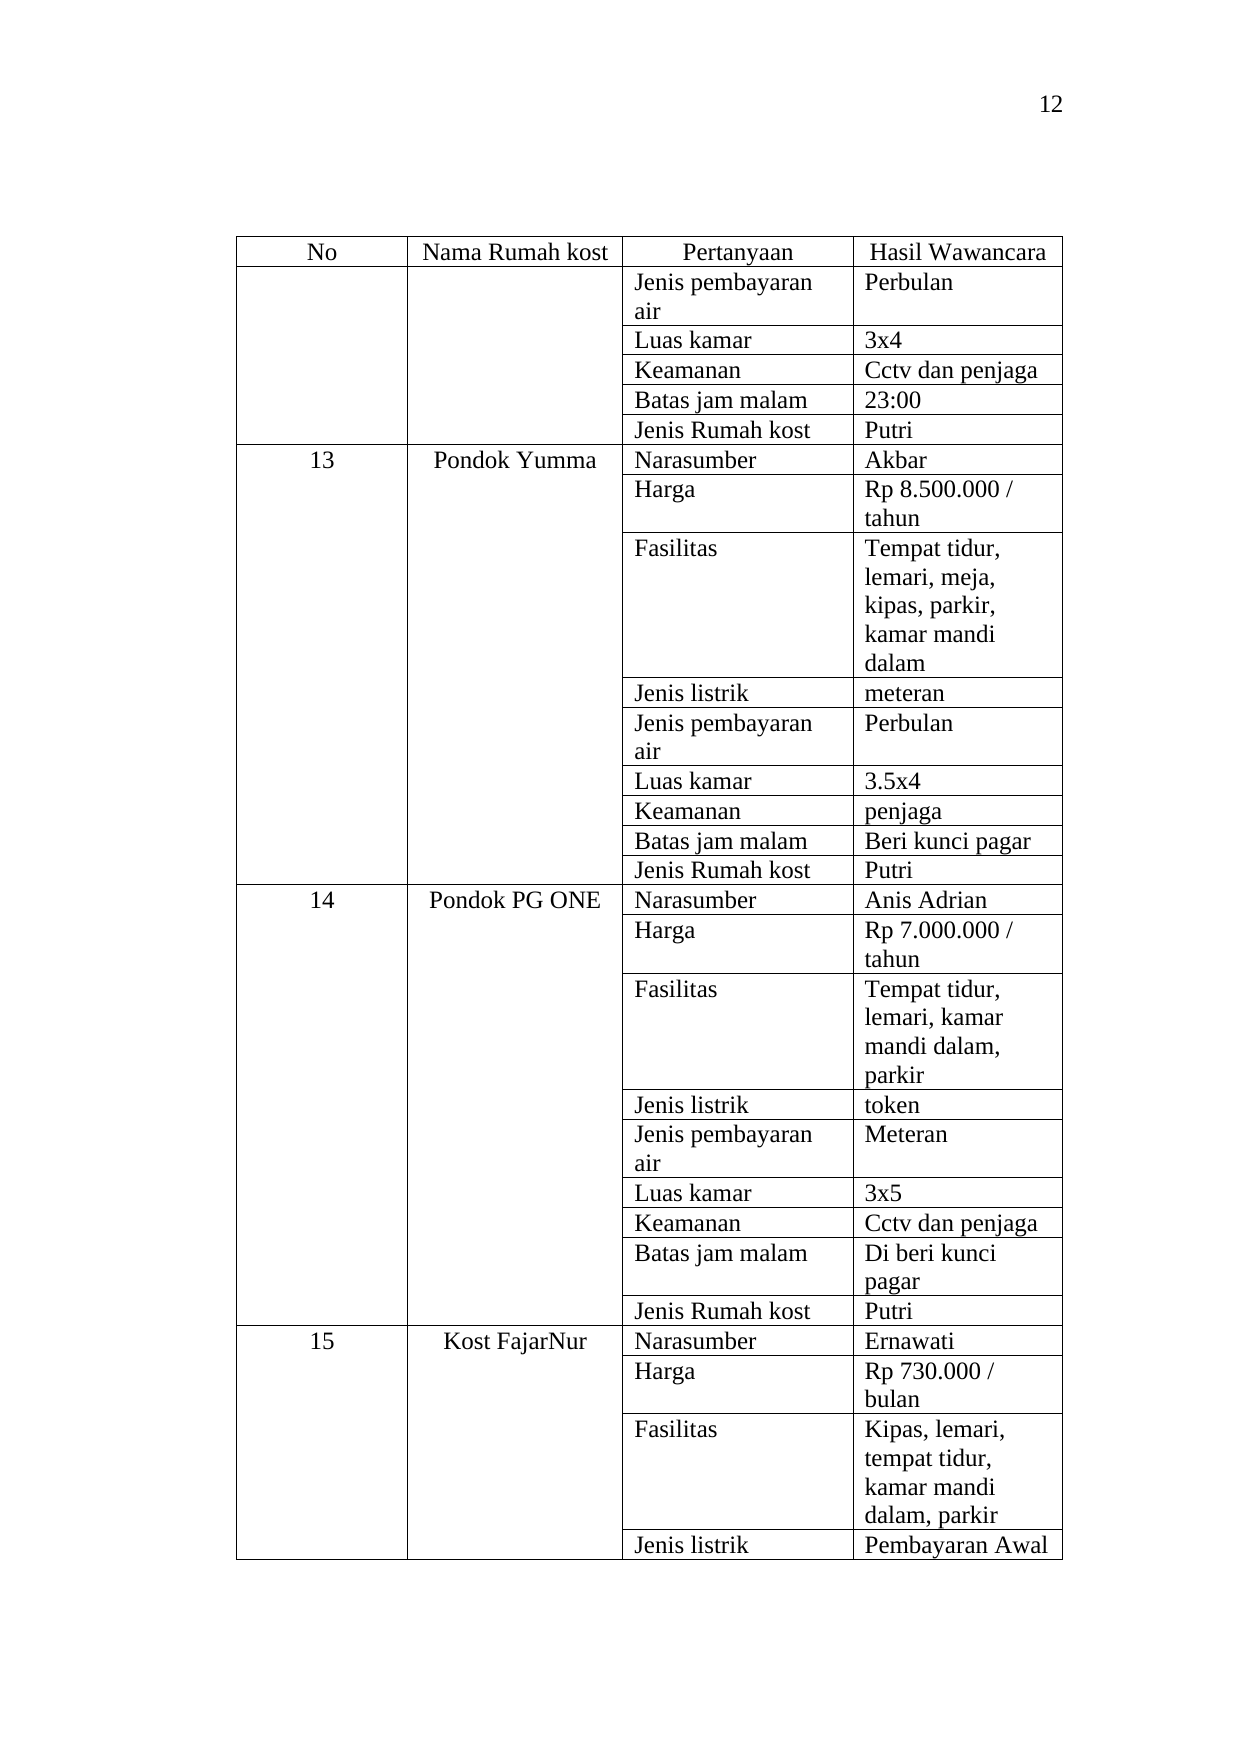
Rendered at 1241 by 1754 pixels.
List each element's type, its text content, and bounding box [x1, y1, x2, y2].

table_cell Putri [854, 415, 1062, 444]
table_cell Tempat tidur, lemari, kamar mandi dalam, parkir [854, 974, 1062, 1089]
table_cell Akbar [854, 445, 1062, 473]
table_cell Jenis Rumah kost [623, 856, 853, 884]
table_header Nama Rumah kost [408, 237, 622, 266]
table_cell Batas jam malam [623, 826, 853, 854]
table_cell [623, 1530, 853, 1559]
table_cell Rp 8.500.000 / tahun [854, 475, 1062, 532]
table_cell Jenis pembayaran air [623, 267, 853, 324]
table_cell Beri kunci pagar [854, 826, 1062, 854]
table_cell Fasilitas [623, 533, 853, 677]
table_cell Luas kamar [623, 326, 853, 354]
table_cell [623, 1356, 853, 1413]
table_cell Fasilitas [623, 974, 853, 1089]
table_cell Jenis Rumah kost [623, 415, 853, 444]
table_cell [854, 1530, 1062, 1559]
table_cell Perbulan [854, 708, 1062, 765]
table_header Pertanyaan [623, 237, 853, 266]
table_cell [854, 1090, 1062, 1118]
table_cell Narasumber [623, 445, 853, 473]
table_cell Harga [623, 475, 853, 532]
table_cell Perbulan [854, 267, 1062, 324]
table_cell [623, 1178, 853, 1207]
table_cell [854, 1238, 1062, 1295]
table_cell Putri [854, 856, 1062, 884]
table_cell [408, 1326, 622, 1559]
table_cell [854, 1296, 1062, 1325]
table_cell Rp 7.000.000 / tahun [854, 915, 1062, 973]
table_cell Jenis listrik [623, 1090, 853, 1118]
table_cell Pondok Yumma [408, 445, 622, 884]
table_cell Anis Adrian [854, 885, 1062, 914]
table_cell 3x4 [854, 326, 1062, 354]
table_header Hasil Wawancara [854, 237, 1062, 266]
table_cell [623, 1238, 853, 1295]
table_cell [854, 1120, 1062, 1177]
table_cell Cctv dan penjaga [854, 355, 1062, 384]
table_cell Batas jam malam [623, 385, 853, 414]
table_cell Keamanan [623, 355, 853, 384]
table_cell Luas kamar [623, 766, 853, 795]
table_cell meteran [854, 678, 1062, 707]
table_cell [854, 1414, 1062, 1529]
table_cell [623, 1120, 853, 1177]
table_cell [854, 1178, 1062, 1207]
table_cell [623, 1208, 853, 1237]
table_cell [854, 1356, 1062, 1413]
table_cell Tempat tidur, lemari, meja, kipas, parkir, kamar mandi dalam [854, 533, 1062, 677]
table_cell 23:00 [854, 385, 1062, 414]
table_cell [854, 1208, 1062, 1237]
table_cell 3.5x4 [854, 766, 1062, 795]
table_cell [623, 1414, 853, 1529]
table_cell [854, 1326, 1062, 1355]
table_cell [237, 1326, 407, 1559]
table_cell Jenis listrik [623, 678, 853, 707]
table_cell 14 [237, 885, 407, 1325]
table_cell Narasumber [623, 885, 853, 914]
table_cell Keamanan [623, 796, 853, 825]
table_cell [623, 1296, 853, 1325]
table_cell Harga [623, 915, 853, 973]
table_cell Pondok PG ONE [408, 885, 622, 1325]
table_cell penjaga [854, 796, 1062, 825]
table_cell Jenis pembayaran air [623, 708, 853, 765]
table_header No [237, 237, 407, 266]
table_cell 13 [237, 445, 407, 884]
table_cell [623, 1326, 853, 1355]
